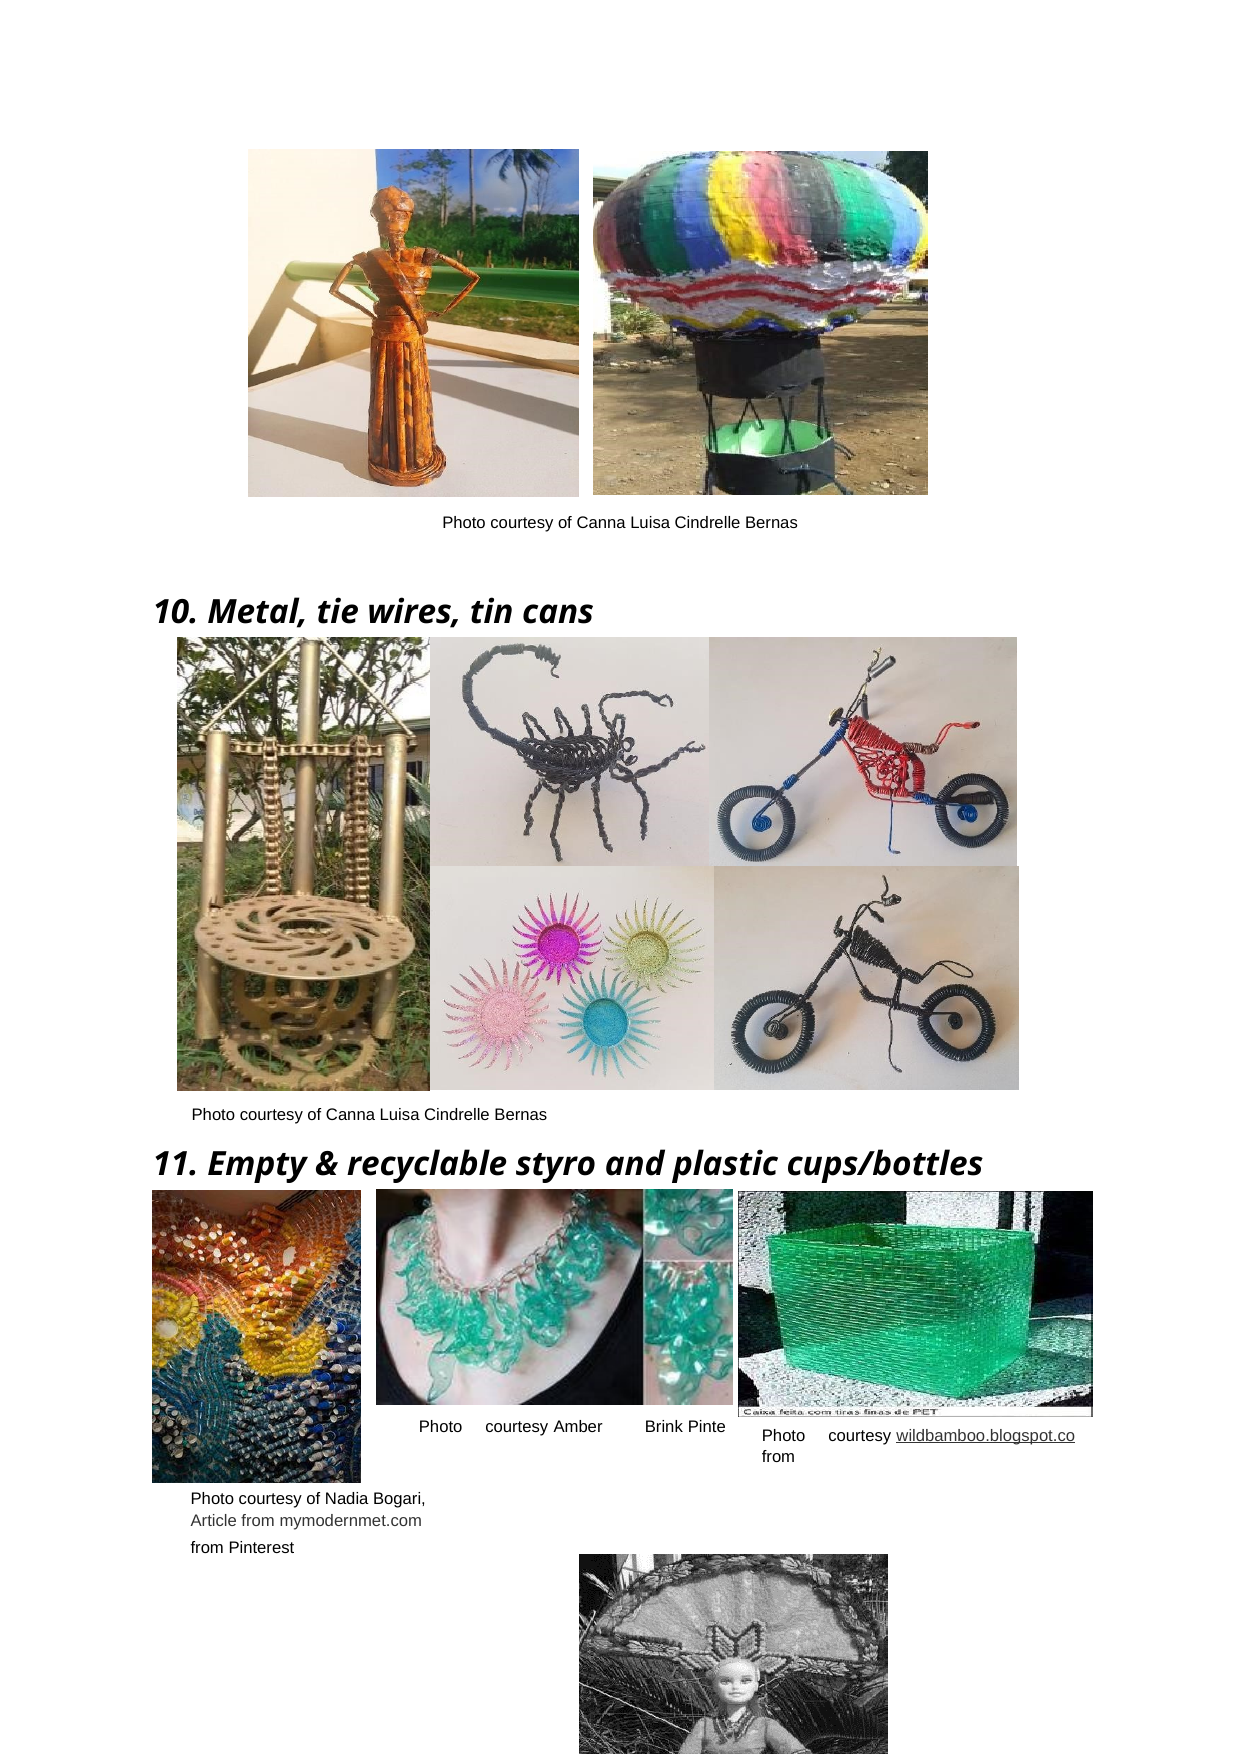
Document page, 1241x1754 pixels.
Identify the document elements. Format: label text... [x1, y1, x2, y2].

picture [738, 1191, 1093, 1417]
text Photo courtesy of Canna Luisa Cindrelle Bernas [190, 1105, 1082, 1124]
text Photo courtesy of Nadia Bogari, [190, 1489, 1082, 1508]
subtitle 10. Metal, tie wires, tin cans [152, 588, 1082, 633]
picture [248, 149, 579, 497]
picture [579, 1554, 888, 1754]
picture [376, 1189, 733, 1405]
text Article from mymodernmet.com [190, 1511, 1082, 1530]
picture [593, 151, 928, 495]
text Photo courtesy of Canna Luisa Cindrelle Bernas [190, 512, 1082, 532]
subtitle 11. Empty & recyclable styro and plastic cups/bottles [152, 1140, 1082, 1185]
picture [152, 1190, 361, 1483]
text from Pinterest [190, 1538, 1082, 1557]
picture [177, 637, 1019, 1091]
